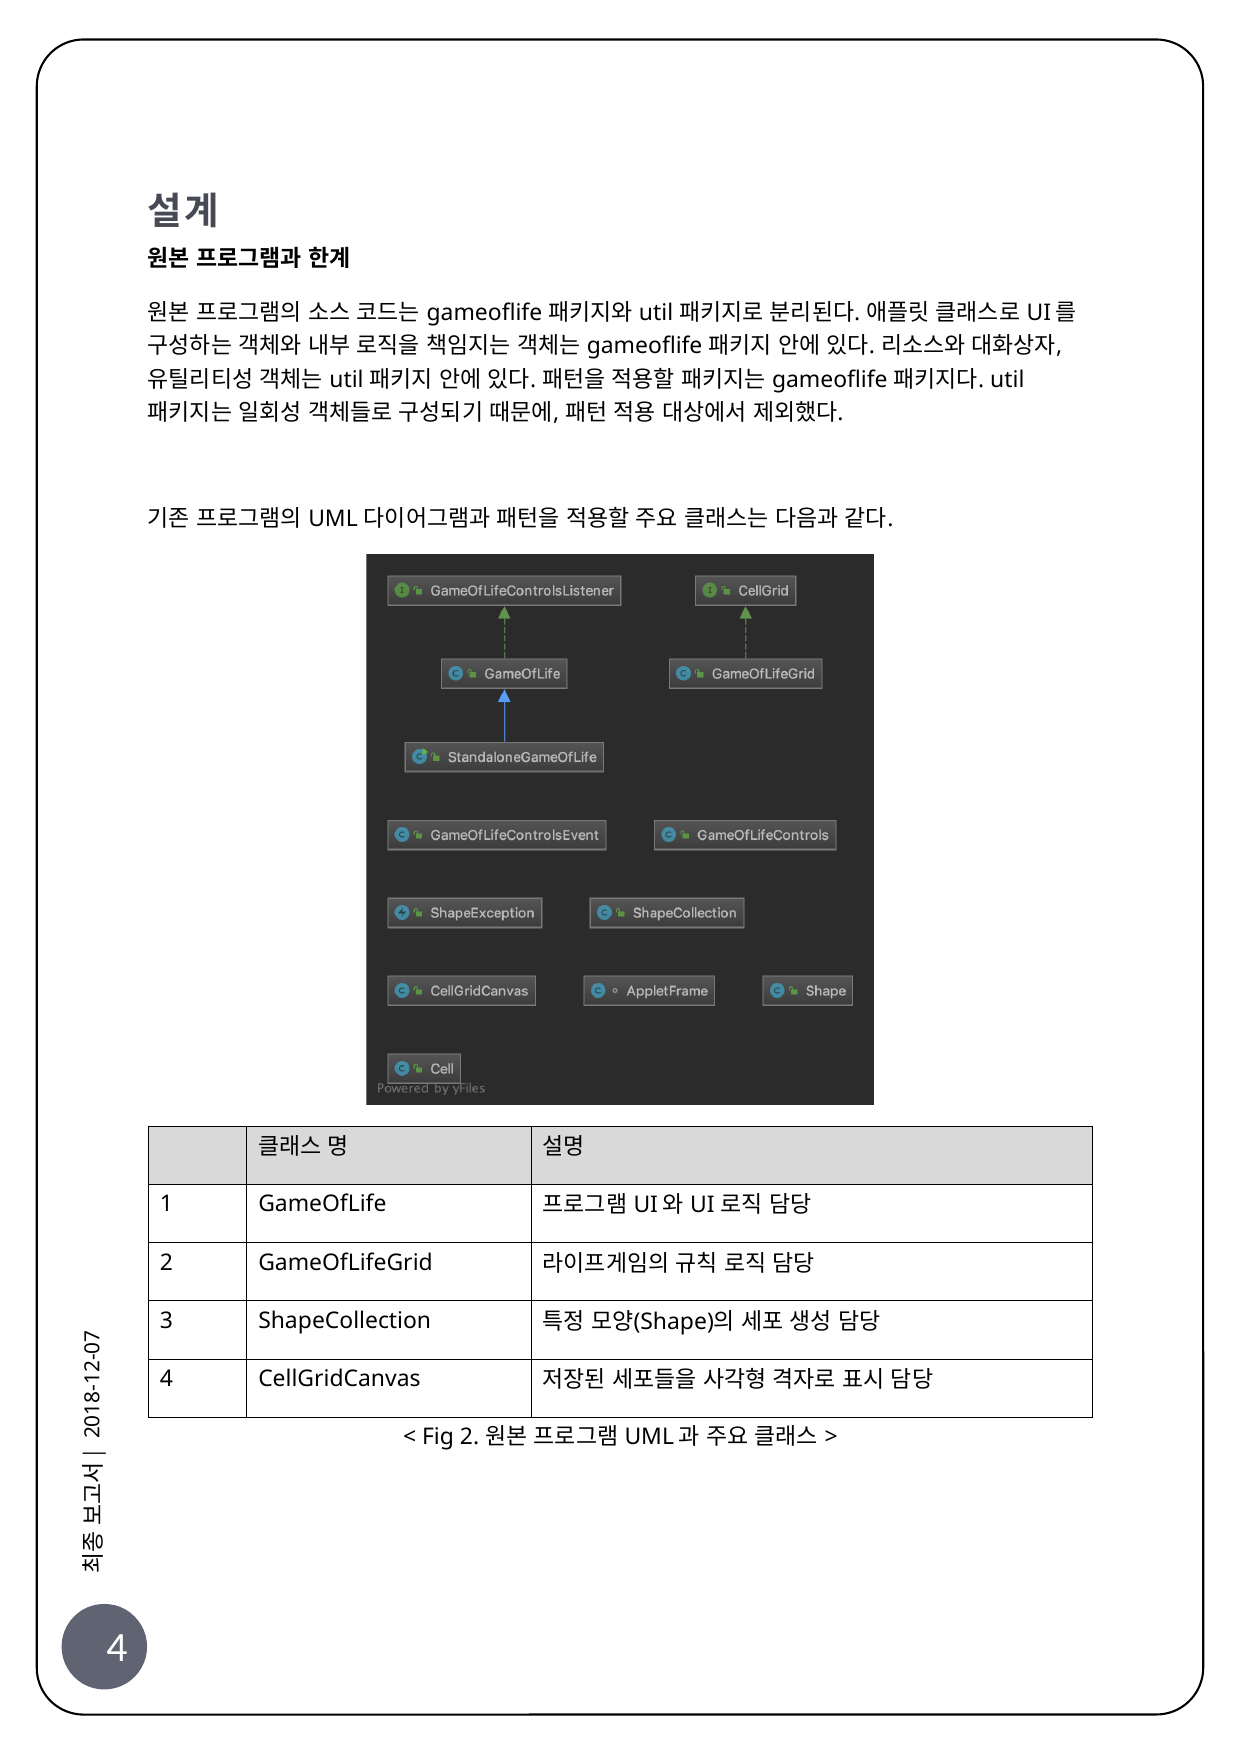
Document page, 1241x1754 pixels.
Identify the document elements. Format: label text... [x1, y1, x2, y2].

table_cell 특정 모양(Shape)의 세포 생성 담당 [532, 1301, 1092, 1358]
table_header 클래스 명 [247, 1127, 531, 1184]
subtitle 설계 [148, 181, 1092, 236]
table_cell ShapeCollection [247, 1301, 531, 1358]
table_cell GameOfLife [247, 1185, 531, 1242]
table_cell 저장된 세포들을 사각형 격자로 표시 담당 [532, 1360, 1092, 1417]
text 원본 프로그램과 한계 [148, 240, 1092, 273]
table_cell 2 [149, 1243, 246, 1300]
table_cell 4 [149, 1360, 246, 1417]
text < Fig 2. 원본 프로그램 UML과 주요 클래스 > [148, 1418, 1092, 1451]
table_cell 1 [149, 1185, 246, 1242]
table_cell 3 [149, 1301, 246, 1358]
table_header [149, 1127, 246, 1184]
table_cell GameOfLifeGrid [247, 1243, 531, 1300]
table_cell 프로그램 UI와 UI 로직 담당 [532, 1185, 1092, 1242]
text 기존 프로그램의 UML 다이어그램과 패턴을 적용할 주요 클래스는 다음과 같다. [148, 500, 1092, 533]
table_cell CellGridCanvas [247, 1360, 531, 1417]
text 원본 프로그램의 소스 코드는 gameoflife 패키지와 util 패키지로 분리된다. 애플릿 클래스로 UI를 구성하는 객체와 내부 로직을 책임지는 객체는 gameoflife 패키지 안에 있다. 리소스와 대화상자, 유틸리티성 객체는 util 패키지 안에 있다. 패턴을 적용할 패키지는 gameoflife 패키지다. util 패키지는 일회성 객체들로 구성되기 때문에, 패턴 적용 대상에서 제외했다. [148, 294, 1092, 427]
table_header 설명 [532, 1127, 1092, 1184]
table_cell 라이프게임의 규칙 로직 담당 [532, 1243, 1092, 1300]
picture [366, 554, 874, 1105]
